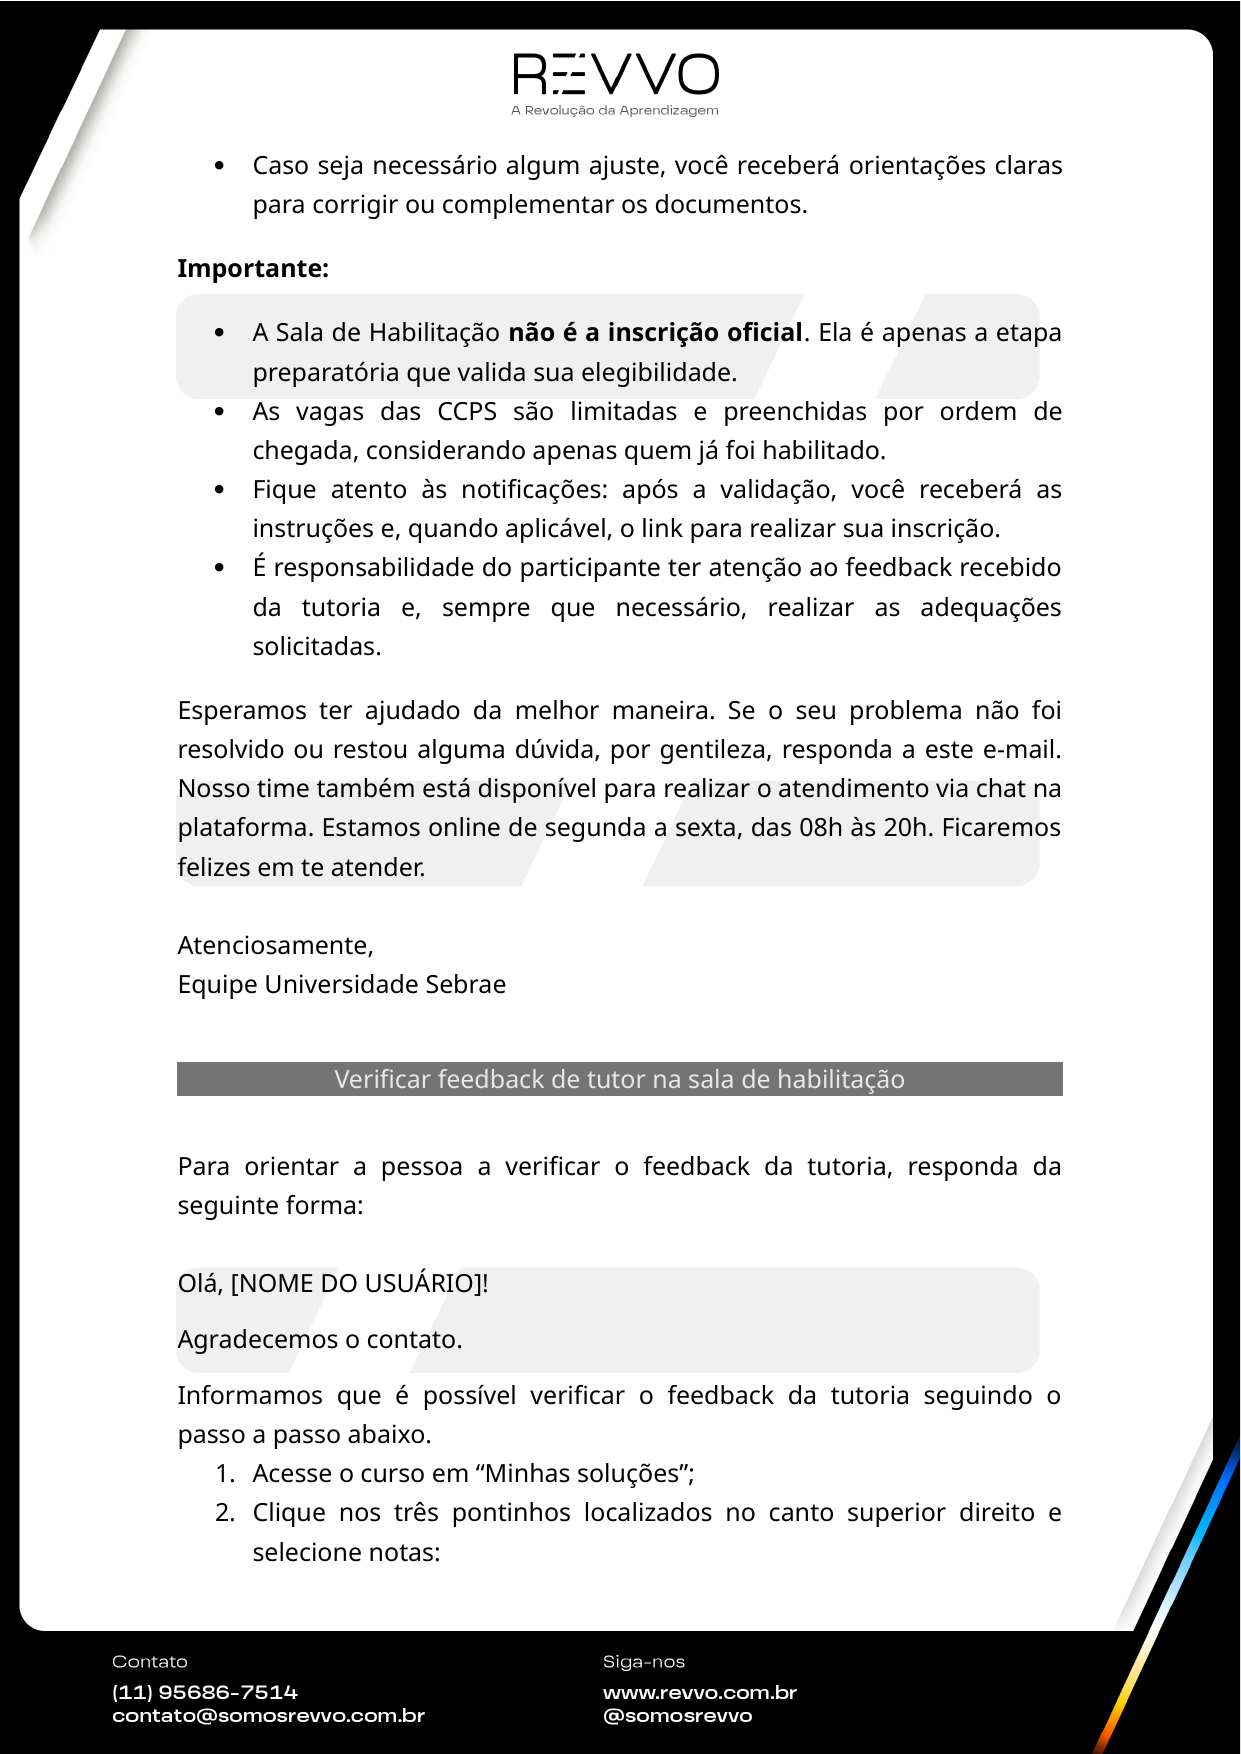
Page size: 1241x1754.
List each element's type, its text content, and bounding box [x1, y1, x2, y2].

list É responsabilidade do participante ter atenção ao feedback recebido da tutoria e, sempre que necessário, realizar as adequações solicitadas. [215, 550, 1063, 662]
text Equipe Universidade Sebrae [177, 967, 1063, 1001]
text Para orientar a pessoa a verificar o feedback da tutoria, responda da seguinte forma: [177, 1148, 1063, 1222]
text Olá, [NOME DO USUÁRIO]! [177, 1266, 1063, 1300]
text Esperamos ter ajudado da melhor maneira. Se o seu problema não foi resolvido ou restou alguma dúvida, por gentileza, responda a este e-mail. Nosso time também está disponível para realizar o atendimento via chat na plataforma. Estamos online de segunda a sexta, das 08h às 20h. Ficaremos felizes em te atender. [177, 693, 1063, 883]
text Atenciosamente, [177, 928, 1063, 962]
list Caso seja necessário algum ajuste, você receberá orientações claras para corrigir ou complementar os documentos. [215, 148, 1063, 221]
list A Sala de Habilitação não é a inscrição oficial. Ela é apenas a etapa preparatória que valida sua elegibilidade. [215, 315, 1063, 388]
list Clique nos três pontinhos localizados no canto superior direito e selecione notas: [215, 1495, 1063, 1568]
text Informamos que é possível verificar o feedback da tutoria seguindo o passo a passo abaixo. [177, 1378, 1063, 1451]
list As vagas das CCPS são limitadas e preenchidas por ordem de chegada, considerando apenas quem já foi habilitado. [215, 393, 1063, 467]
text Importante: [177, 251, 1063, 285]
list Acesse o curso em “Minhas soluções”; [215, 1456, 1063, 1490]
subtitle Verificar feedback de tutor na sala de habilitação [177, 1062, 1063, 1096]
picture [0, 1, 1241, 1754]
text Agradecemos o contato. [177, 1322, 1063, 1356]
list Fique atento às notificações: após a validação, você receberá as instruções e, quando aplicável, o link para realizar sua inscrição. [215, 472, 1063, 545]
